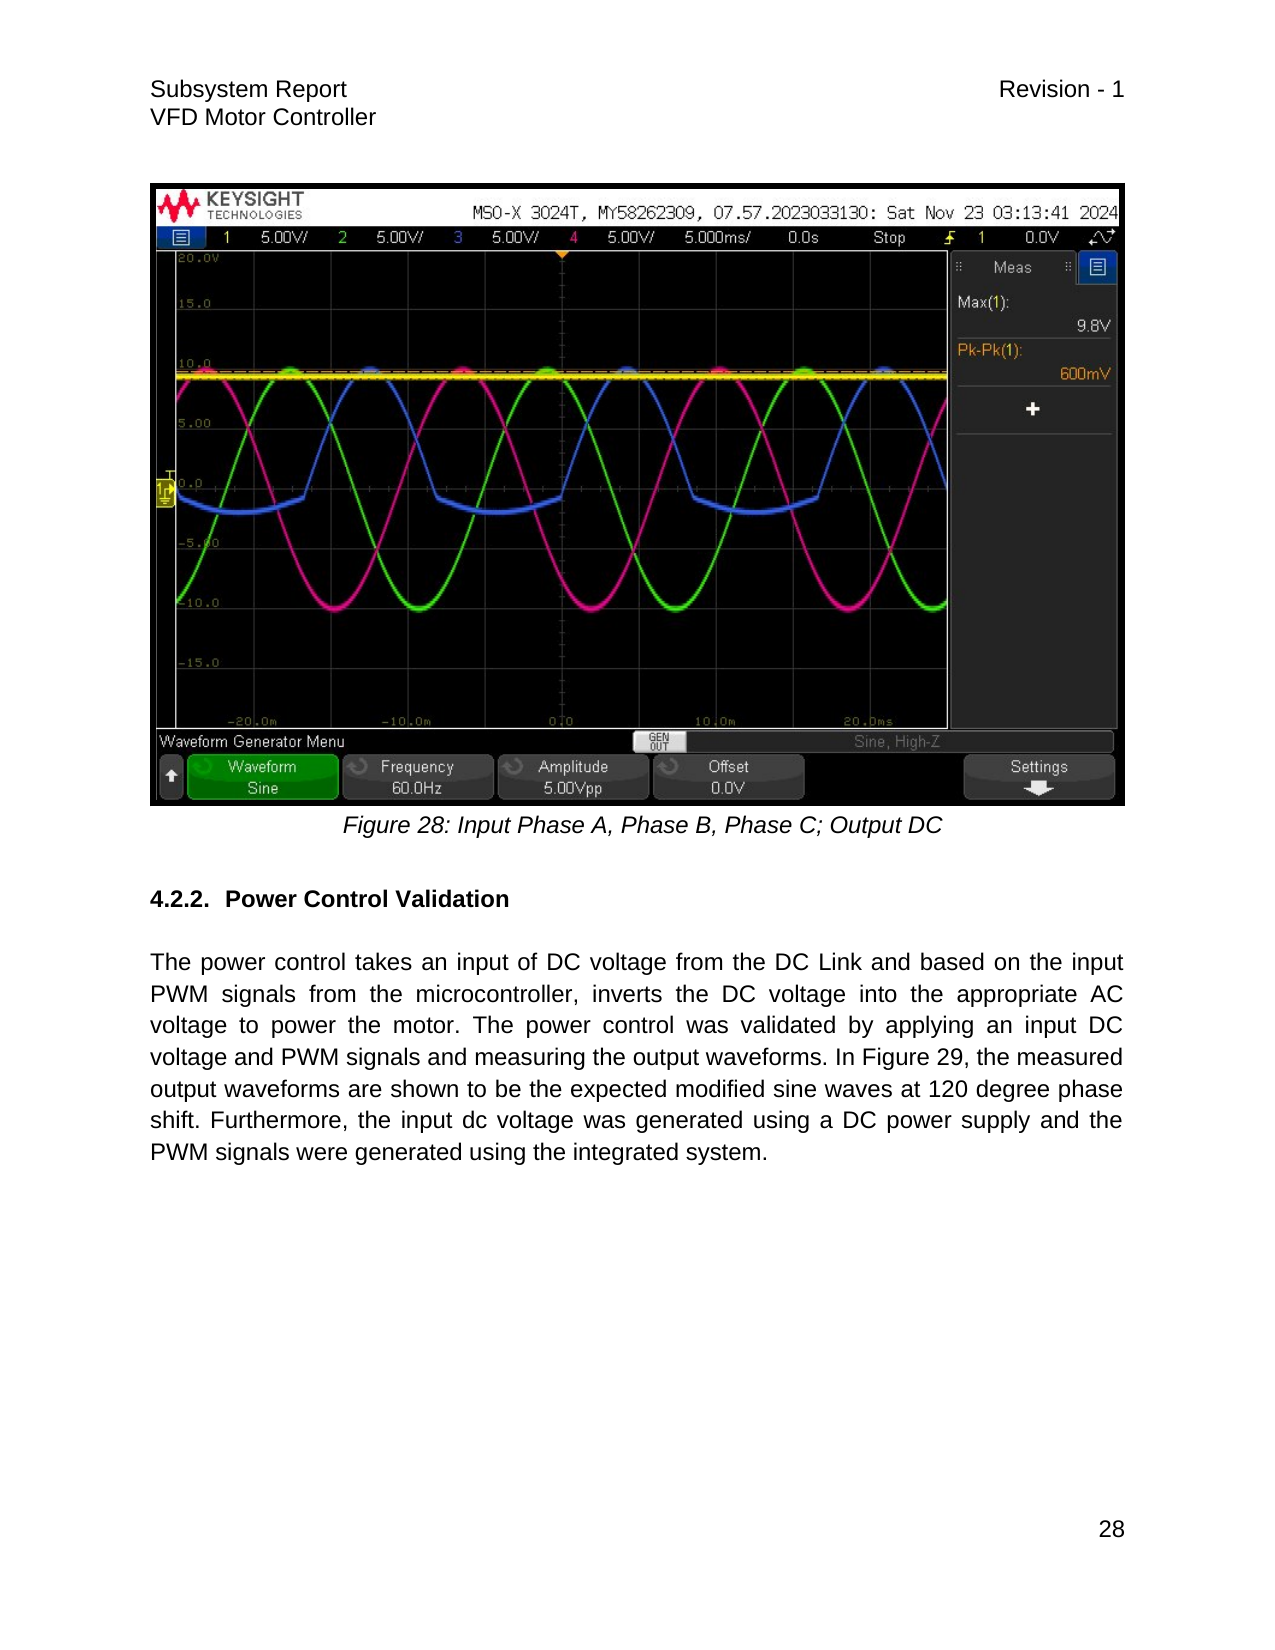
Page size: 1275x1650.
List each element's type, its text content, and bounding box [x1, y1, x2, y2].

picture [156, 189, 1119, 800]
text Figure 28: Input Phase A, Phase B, Phase C; Output DC [156, 811, 1132, 839]
text The power control takes an input of DC voltage from the DC Link and based on the input PWM signals from the microcontroller, inverts the DC voltage into the appropriate AC voltage to power the motor. The power control was validated by applying an input DC voltage and PWM signals and measuring the output waveforms. In Figure 29, the measured output waveforms are shown to be the expected modified sine waves at 120 degree phase shift. Furthermore, the input dc voltage was generated using a DC power supply and the PWM signals were generated using the integrated system. [150, 948, 1125, 1166]
subtitle Power Control Validation [150, 885, 1125, 912]
